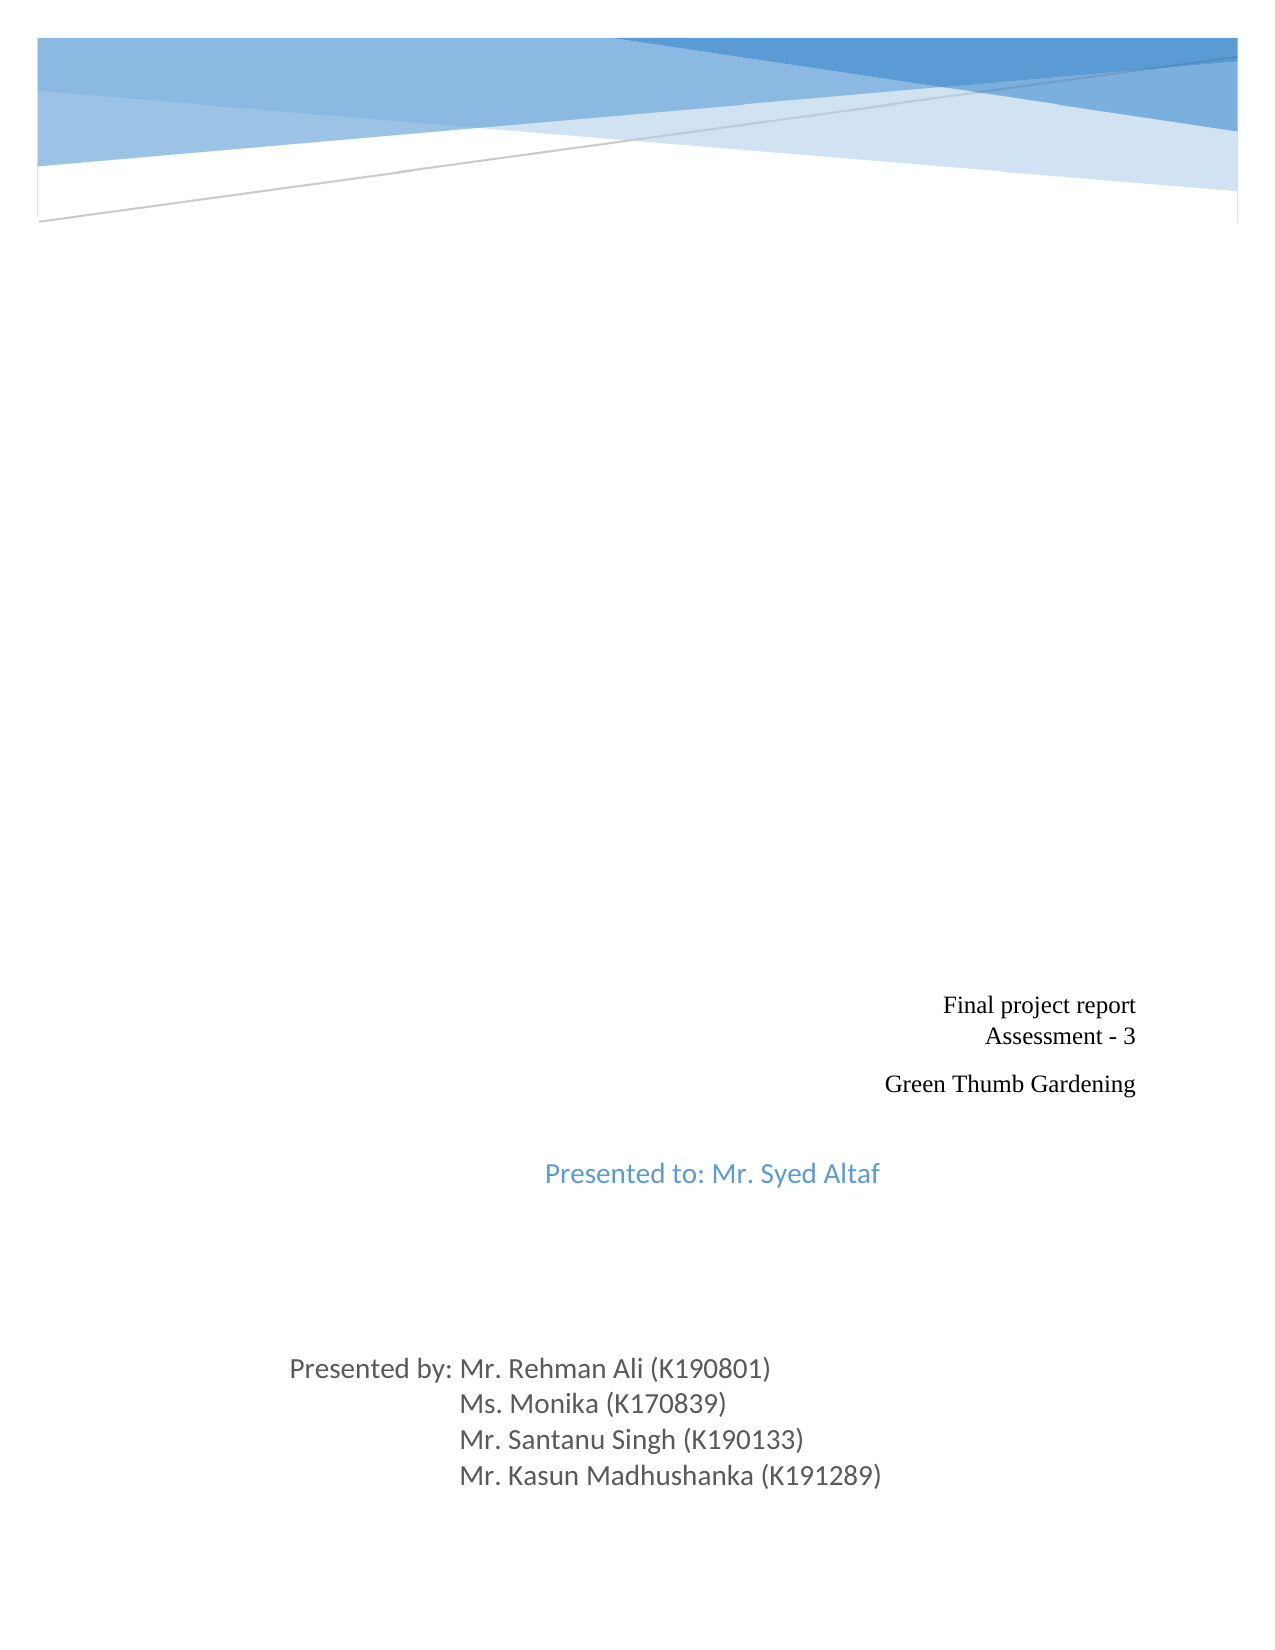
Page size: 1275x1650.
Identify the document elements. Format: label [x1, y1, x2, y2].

picture [37, 37, 1238, 238]
